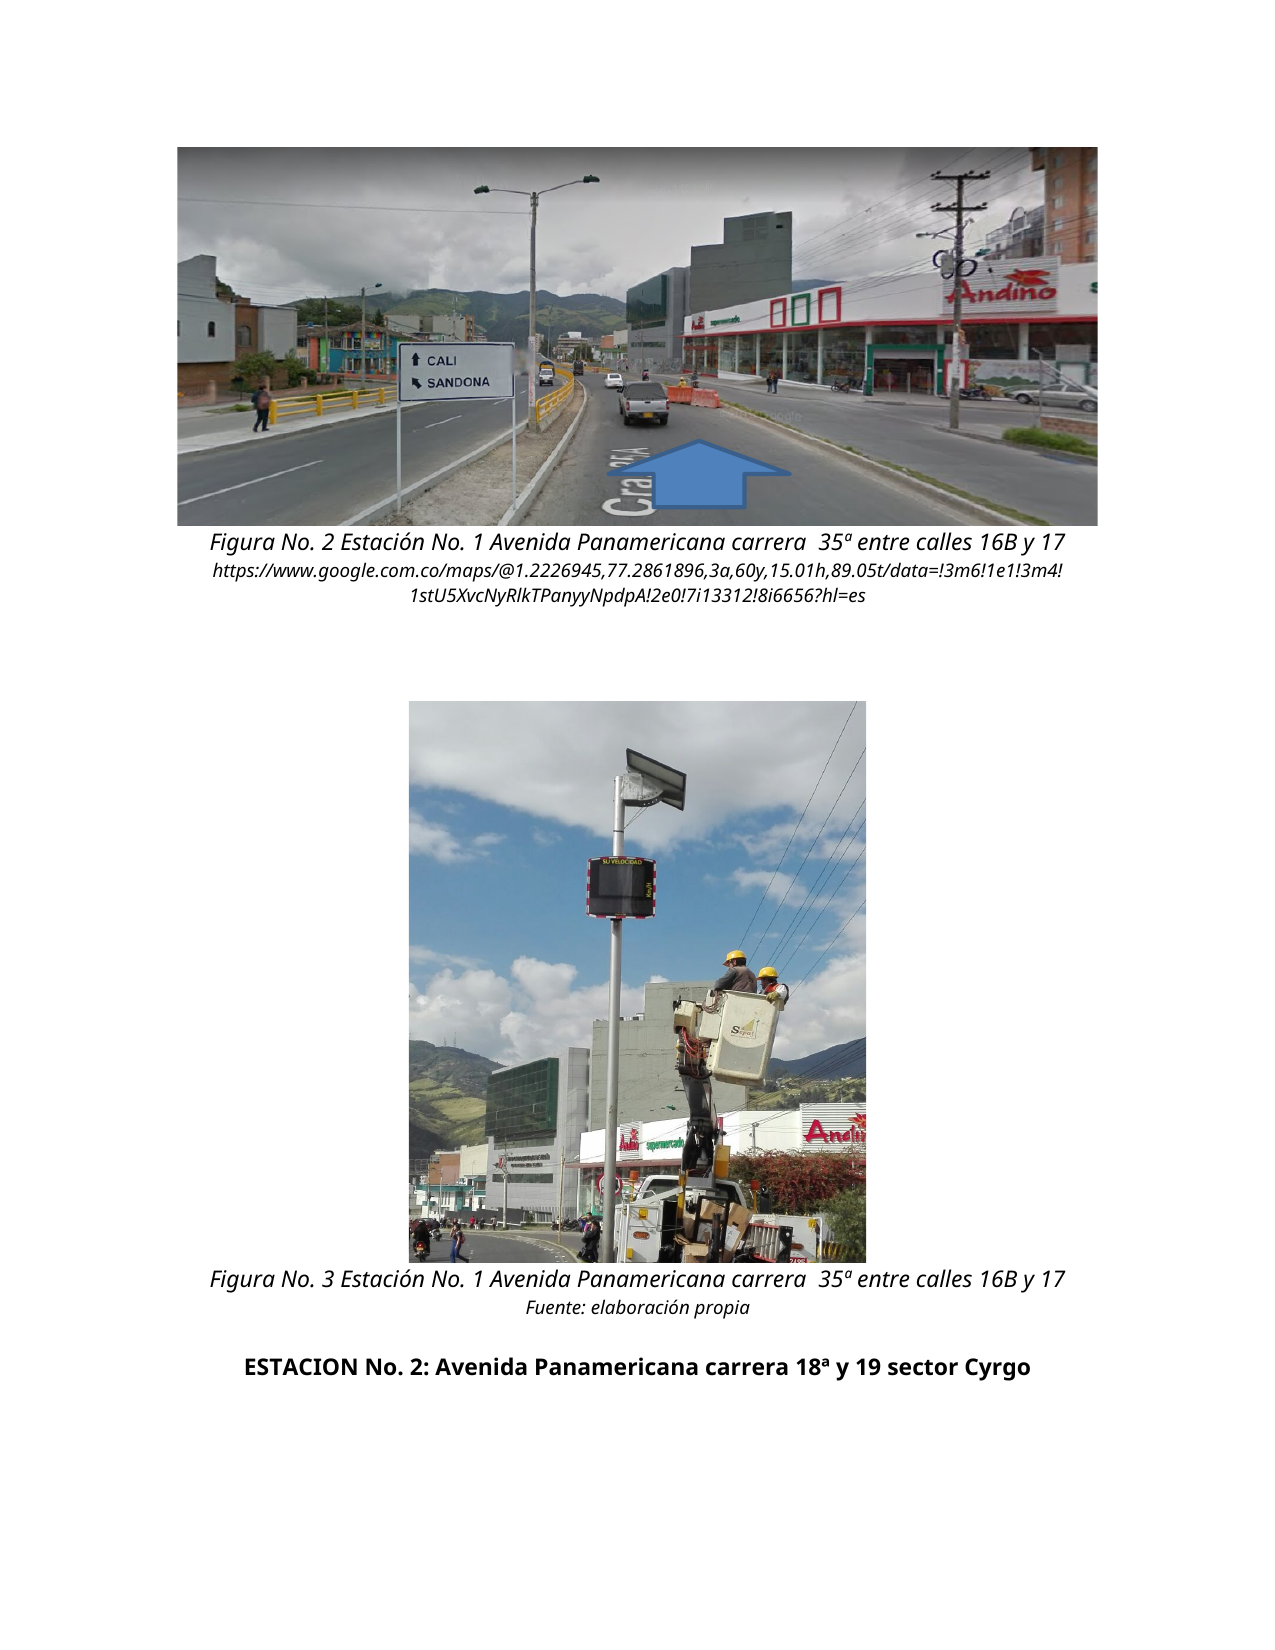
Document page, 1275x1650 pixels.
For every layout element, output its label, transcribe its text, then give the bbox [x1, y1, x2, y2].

text Figura No. 2 Estación No. 1 Avenida Panamericana carrera 35ª entre calles 16B y 17 [177, 526, 1098, 557]
text Figura No. 3 Estación No. 1 Avenida Panamericana carrera 35ª entre calles 16B y 17 [177, 1263, 1098, 1294]
picture [408, 701, 867, 1263]
text ESTACION No. 2: Avenida Panamericana carrera 18ª y 19 sector Cyrgo [177, 1351, 1098, 1382]
picture [177, 147, 1098, 526]
text https://www.google.com.co/maps/@1.2226945,77.2861896,3a,60y,15.01h,89.05t/data=!3m6!1e1!3m4!1stU5XvcNyRlkTPanyyNpdpA!2e0!7i13312!8i6656?hl=es [177, 557, 1098, 608]
text Fuente: elaboración propia [177, 1294, 1098, 1320]
